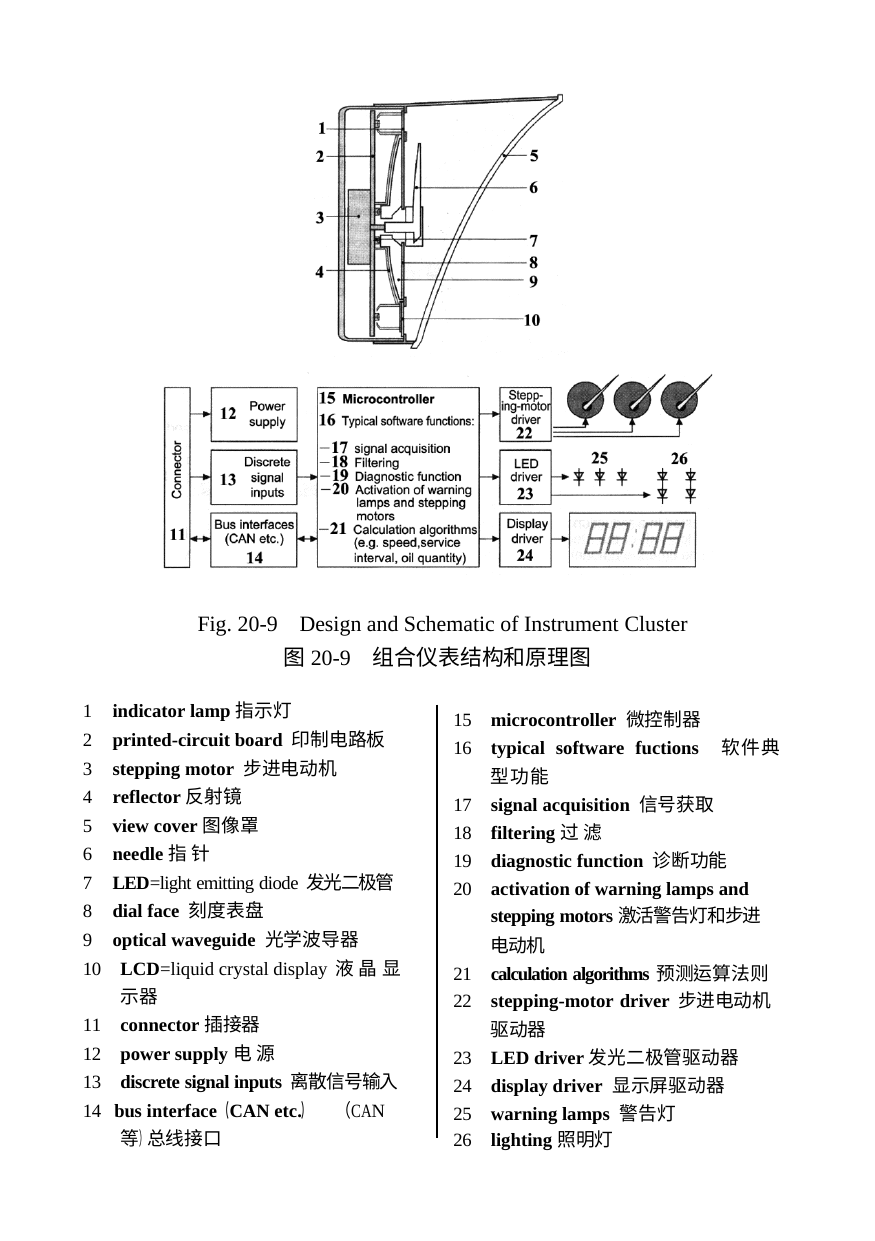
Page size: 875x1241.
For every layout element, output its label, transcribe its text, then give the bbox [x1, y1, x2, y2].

list dial face 刻度表盘 [83, 898, 415, 923]
list power supply 电 源 [83, 1040, 415, 1066]
list display driver 显示屏驱动器 [453, 1072, 807, 1097]
list filtering 过 滤 [453, 819, 807, 844]
list typical software fuctions 软件典型功能 [453, 734, 783, 789]
list discrete signal inputs 离散信号输入 [83, 1069, 415, 1094]
list LCD=liquid crystal display 液 晶 显示器 [83, 955, 411, 1009]
list view cover 图像罩 [83, 812, 415, 837]
picture [163, 93, 713, 575]
list microcontroller 微控制器 [453, 706, 807, 732]
list needle 指 针 [83, 841, 415, 866]
subtitle Fig. 20-9 Design and Schematic of Instrument Cluster [77, 611, 807, 636]
text 图 20-9 组合仪表结构和原理图 [67, 642, 807, 672]
list calculation algorithms 预测运算法则 [453, 961, 807, 984]
list diagnostic function 诊断功能 [453, 848, 807, 873]
list stepping-motor driver 步进电动机驱动器 [453, 987, 782, 1042]
list activation of warning lamps and stepping motors 激活警告灯和步进电动机 [453, 877, 774, 958]
list stepping motor 步进电动机 [83, 755, 415, 780]
list printed-circuit board 印制电路板 [83, 726, 415, 752]
list signal acquisition 信号获取 [453, 792, 807, 816]
list lighting 照明灯 [453, 1127, 807, 1152]
list bus interface （CAN etc.） （CAN 等）总线接口 [83, 1097, 411, 1151]
list indicator lamp 指示灯 [83, 698, 415, 723]
list reflector 反射镜 [83, 783, 415, 809]
list optical waveguide 光学波导器 [83, 926, 415, 952]
list connector 插接器 [83, 1012, 415, 1037]
list LED driver 发光二极管驱动器 [453, 1045, 807, 1069]
list LED=light emitting diode 发光二极管 [83, 869, 415, 895]
list warning lamps 警告灯 [453, 1101, 807, 1126]
